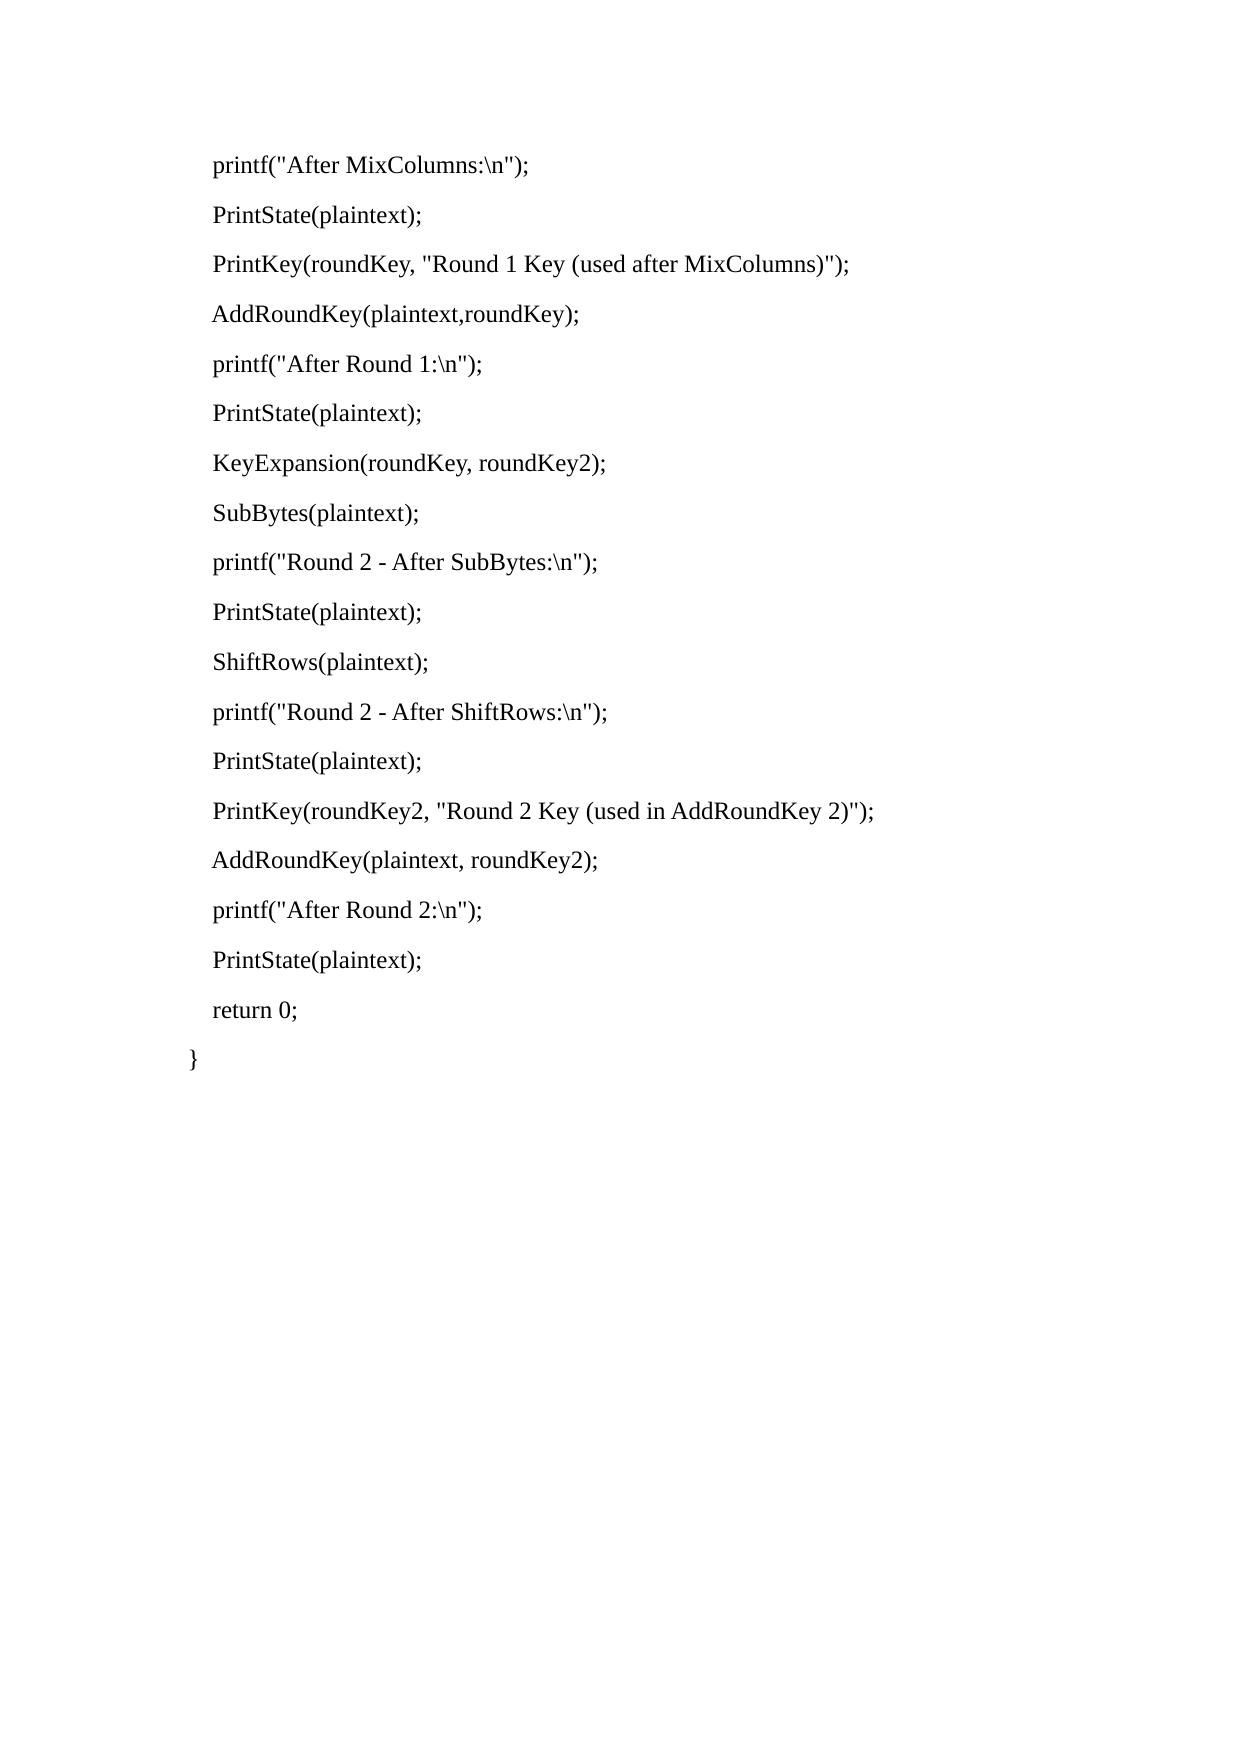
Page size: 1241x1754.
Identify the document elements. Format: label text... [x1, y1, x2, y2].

text ShiftRows(plaintext); [187, 647, 1128, 676]
text PrintKey(roundKey, "Round 1 Key (used after MixColumns)"); [187, 249, 1128, 278]
text PrintState(plaintext); [187, 597, 1128, 626]
text PrintKey(roundKey2, "Round 2 Key (used in AddRoundKey 2)"); [187, 796, 1128, 825]
text KeyExpansion(roundKey, roundKey2); [187, 448, 1128, 477]
text PrintState(plaintext); [187, 945, 1128, 974]
text PrintState(plaintext); [187, 398, 1128, 427]
text PrintState(plaintext); [187, 746, 1128, 775]
text PrintState(plaintext); [187, 200, 1128, 228]
text SubBytes(plaintext); [187, 498, 1128, 527]
text } [187, 1044, 1128, 1073]
text printf("After Round 2:\n"); [187, 895, 1128, 924]
text AddRoundKey(plaintext, roundKey2); [187, 846, 1128, 874]
text printf("Round 2 - After SubBytes:\n"); [187, 547, 1128, 576]
text AddRoundKey(plaintext,roundKey); [187, 299, 1128, 328]
text printf("Round 2 - After ShiftRows:\n"); [187, 697, 1128, 725]
text printf("After MixColumns:\n"); [187, 150, 1128, 179]
text return 0; [187, 995, 1128, 1023]
text printf("After Round 1:\n"); [187, 349, 1128, 377]
